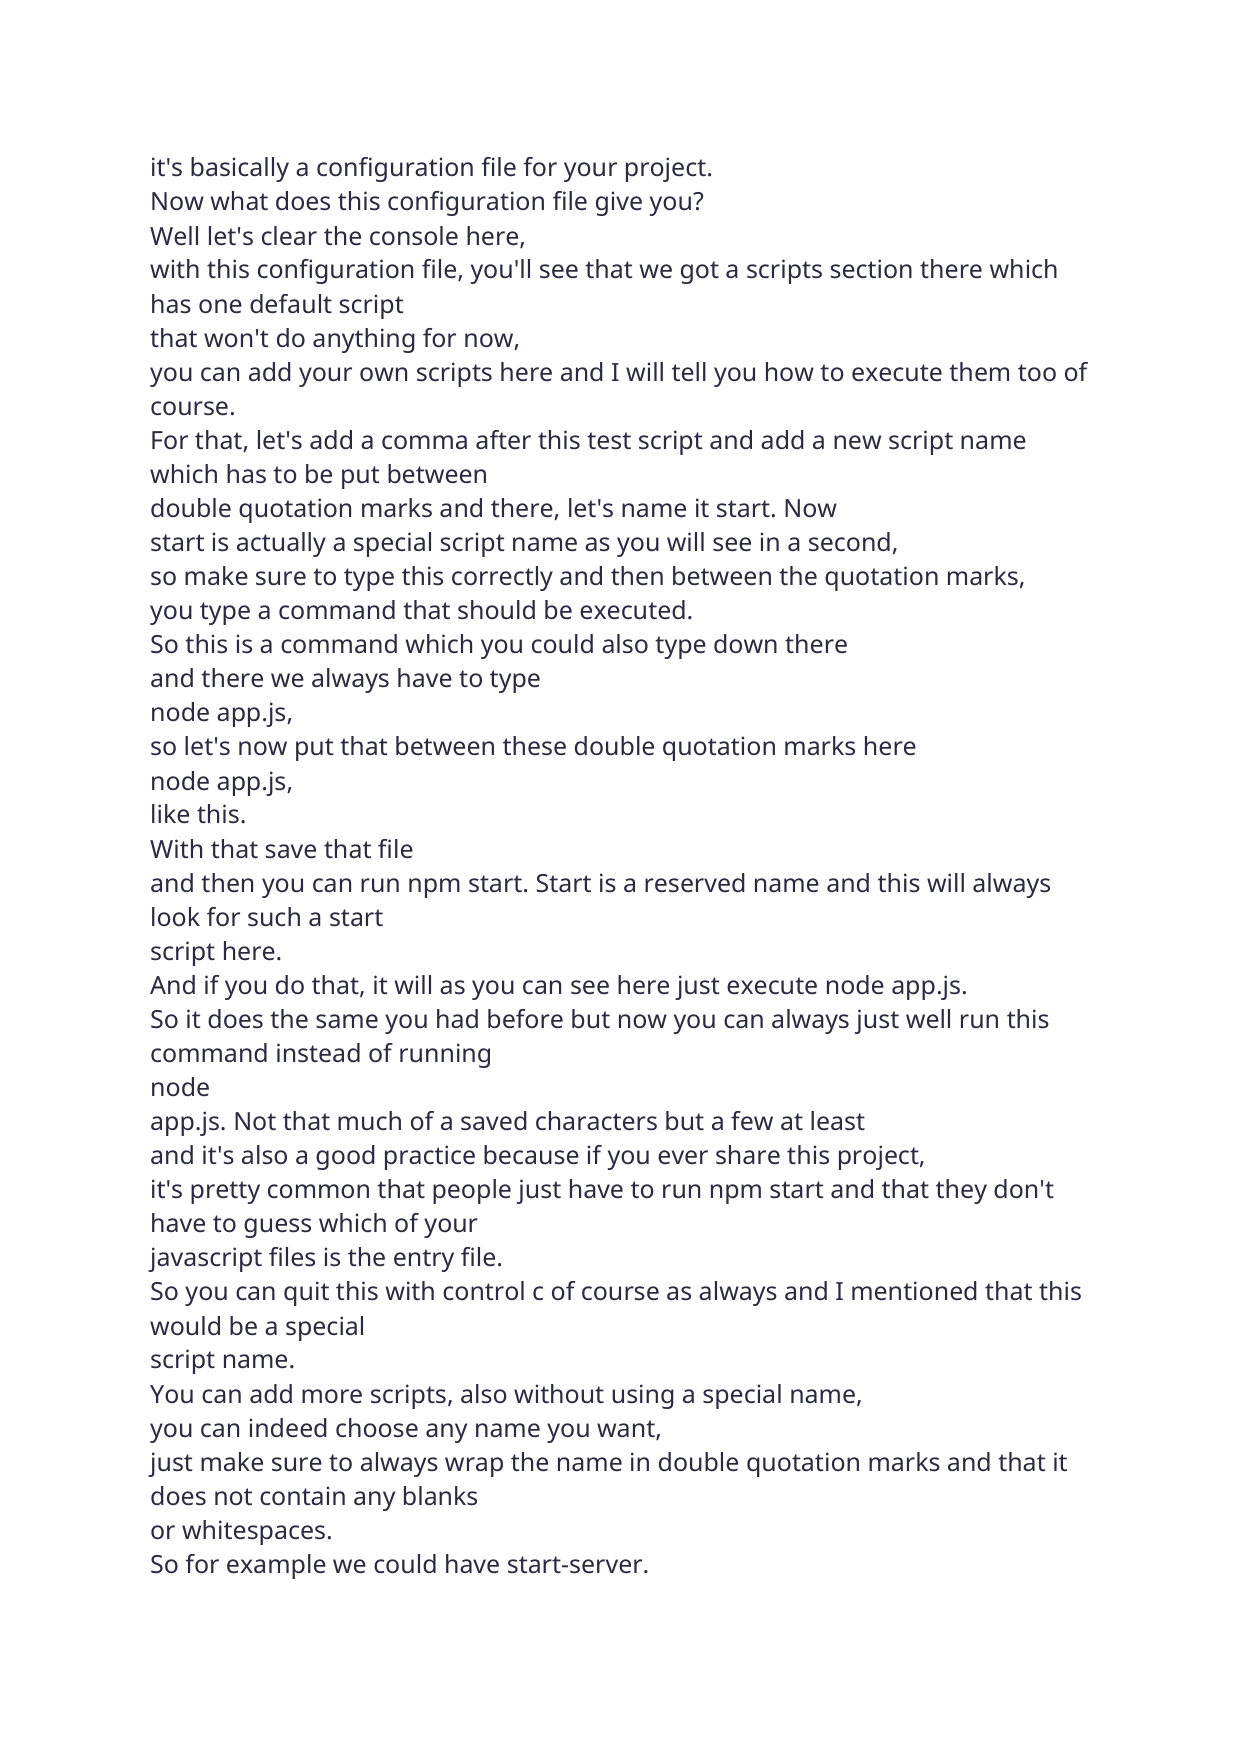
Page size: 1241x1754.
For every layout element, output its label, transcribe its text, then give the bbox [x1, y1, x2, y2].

text you can indeed choose any name you want, [150, 1410, 1090, 1444]
text so let's now put that between these double quotation marks here [150, 729, 1090, 763]
text and then you can run npm start. Start is a reserved name and this will always look for such a start [150, 865, 1090, 933]
text So this is a command which you could also type down there [150, 627, 1090, 661]
text double quotation marks and there, let's name it start. Now [150, 491, 1090, 525]
text or whitespaces. [150, 1512, 1090, 1547]
text javascript files is the entry file. [150, 1240, 1090, 1274]
text Well let's clear the console here, [150, 218, 1090, 252]
text For that, let's add a comma after this test script and add a new script name which has to be put between [150, 422, 1090, 491]
text just make sure to always wrap the name in double quotation marks and that it does not contain any blanks [150, 1444, 1090, 1512]
text node app.js, [150, 695, 1090, 729]
text node app.js, [150, 763, 1090, 797]
text and it's also a good practice because if you ever share this project, [150, 1138, 1090, 1172]
text You can add more scripts, also without using a special name, [150, 1376, 1090, 1410]
text So it does the same you had before but now you can always just well run this command instead of running [150, 1002, 1090, 1070]
text So for example we could have start-server. [150, 1547, 1090, 1581]
text you can add your own scripts here and I will tell you how to execute them too of course. [150, 354, 1090, 422]
text So you can quit this with control c of course as always and I mentioned that this would be a special [150, 1274, 1090, 1342]
text app.js. Not that much of a saved characters but a few at least [150, 1104, 1090, 1138]
text and there we always have to type [150, 661, 1090, 695]
text like this. [150, 797, 1090, 831]
text with this configuration file, you'll see that we got a scripts section there which has one default script [150, 252, 1090, 320]
text it's pretty common that people just have to run npm start and that they don't have to guess which of your [150, 1172, 1090, 1240]
text With that save that file [150, 831, 1090, 865]
text that won't do anything for now, [150, 320, 1090, 354]
text node [150, 1070, 1090, 1104]
text And if you do that, it will as you can see here just execute node app.js. [150, 967, 1090, 1002]
text it's basically a configuration file for your project. [150, 150, 1090, 184]
text Now what does this configuration file give you? [150, 184, 1090, 218]
text script here. [150, 933, 1090, 967]
text start is actually a special script name as you will see in a second, [150, 525, 1090, 559]
text you type a command that should be executed. [150, 593, 1090, 627]
text script name. [150, 1342, 1090, 1376]
text so make sure to type this correctly and then between the quotation marks, [150, 559, 1090, 593]
